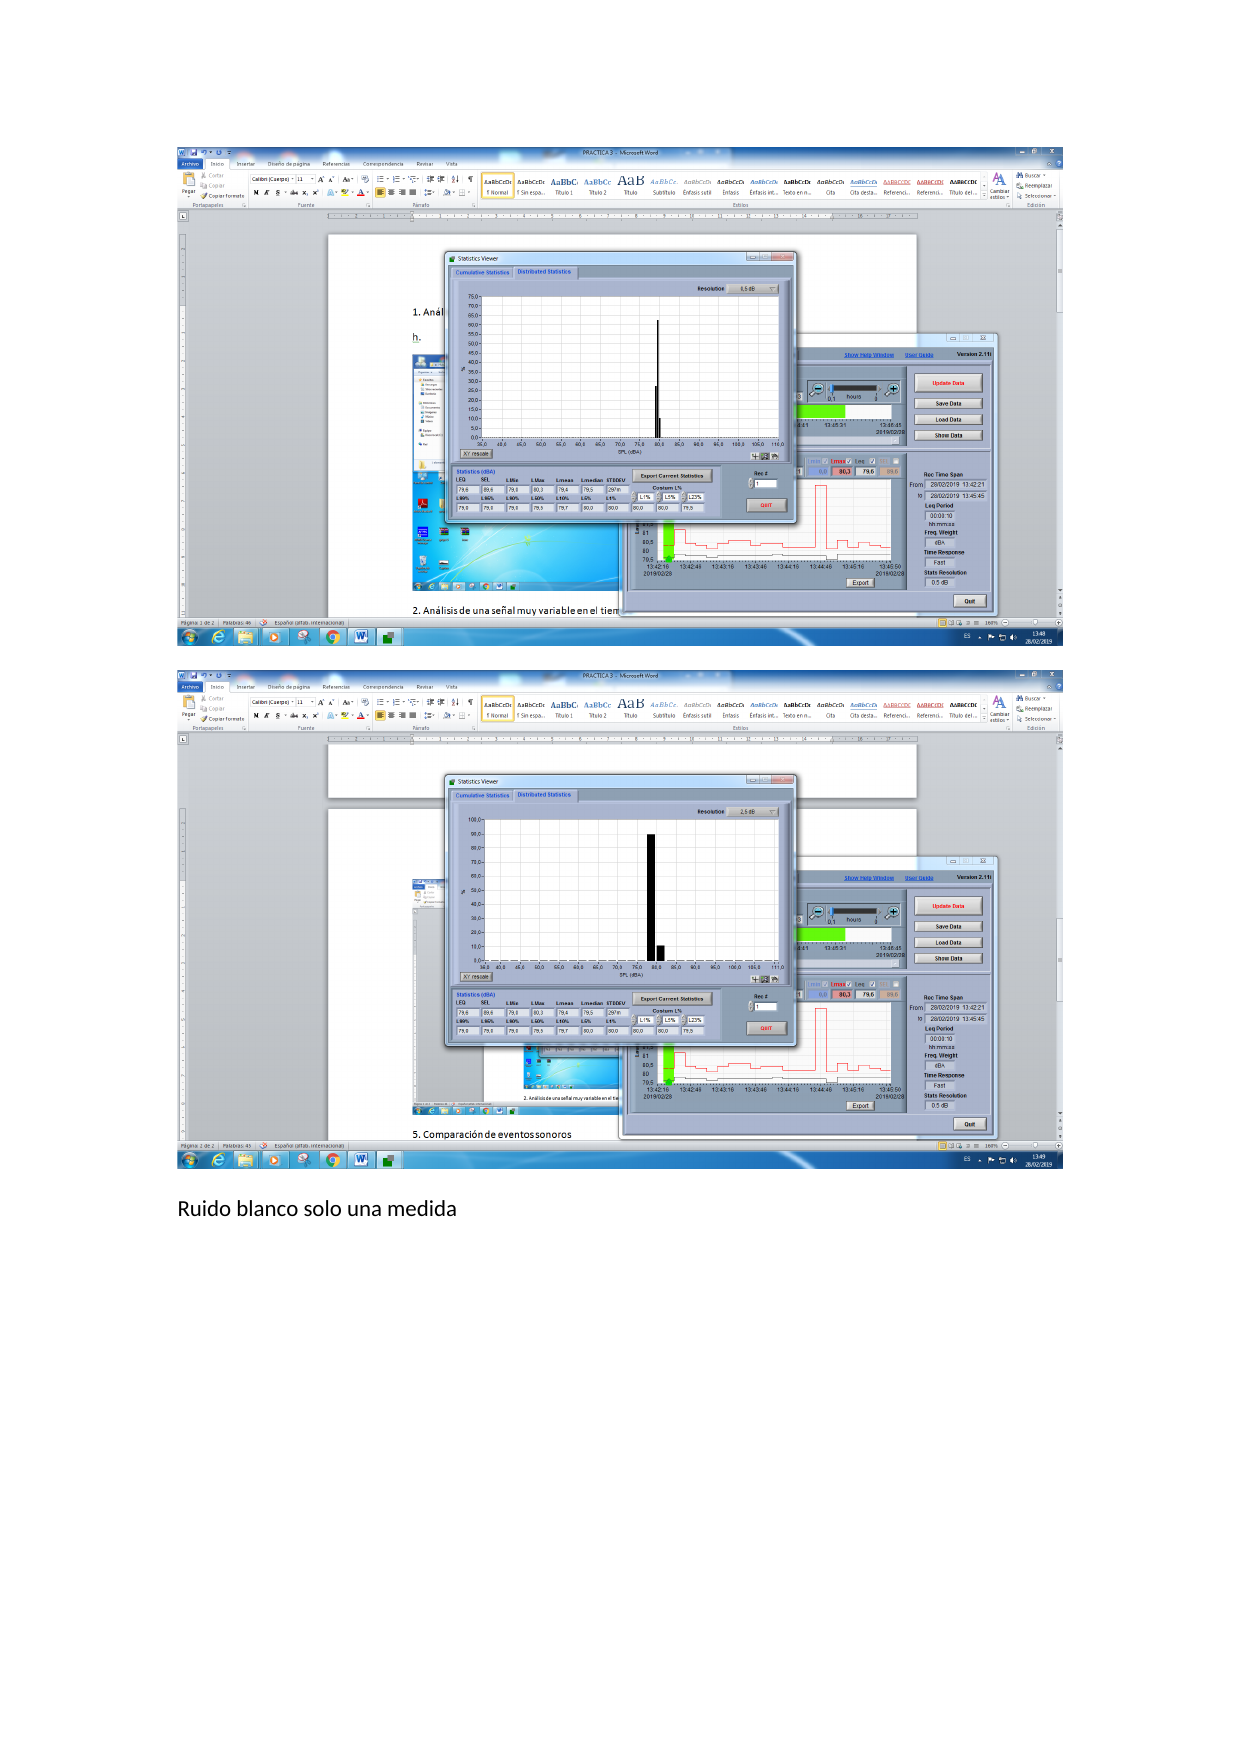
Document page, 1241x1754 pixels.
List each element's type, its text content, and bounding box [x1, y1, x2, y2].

picture [177, 147, 1063, 646]
text Ruido blanco solo una medida [177, 1194, 1063, 1222]
picture [177, 670, 1063, 1169]
